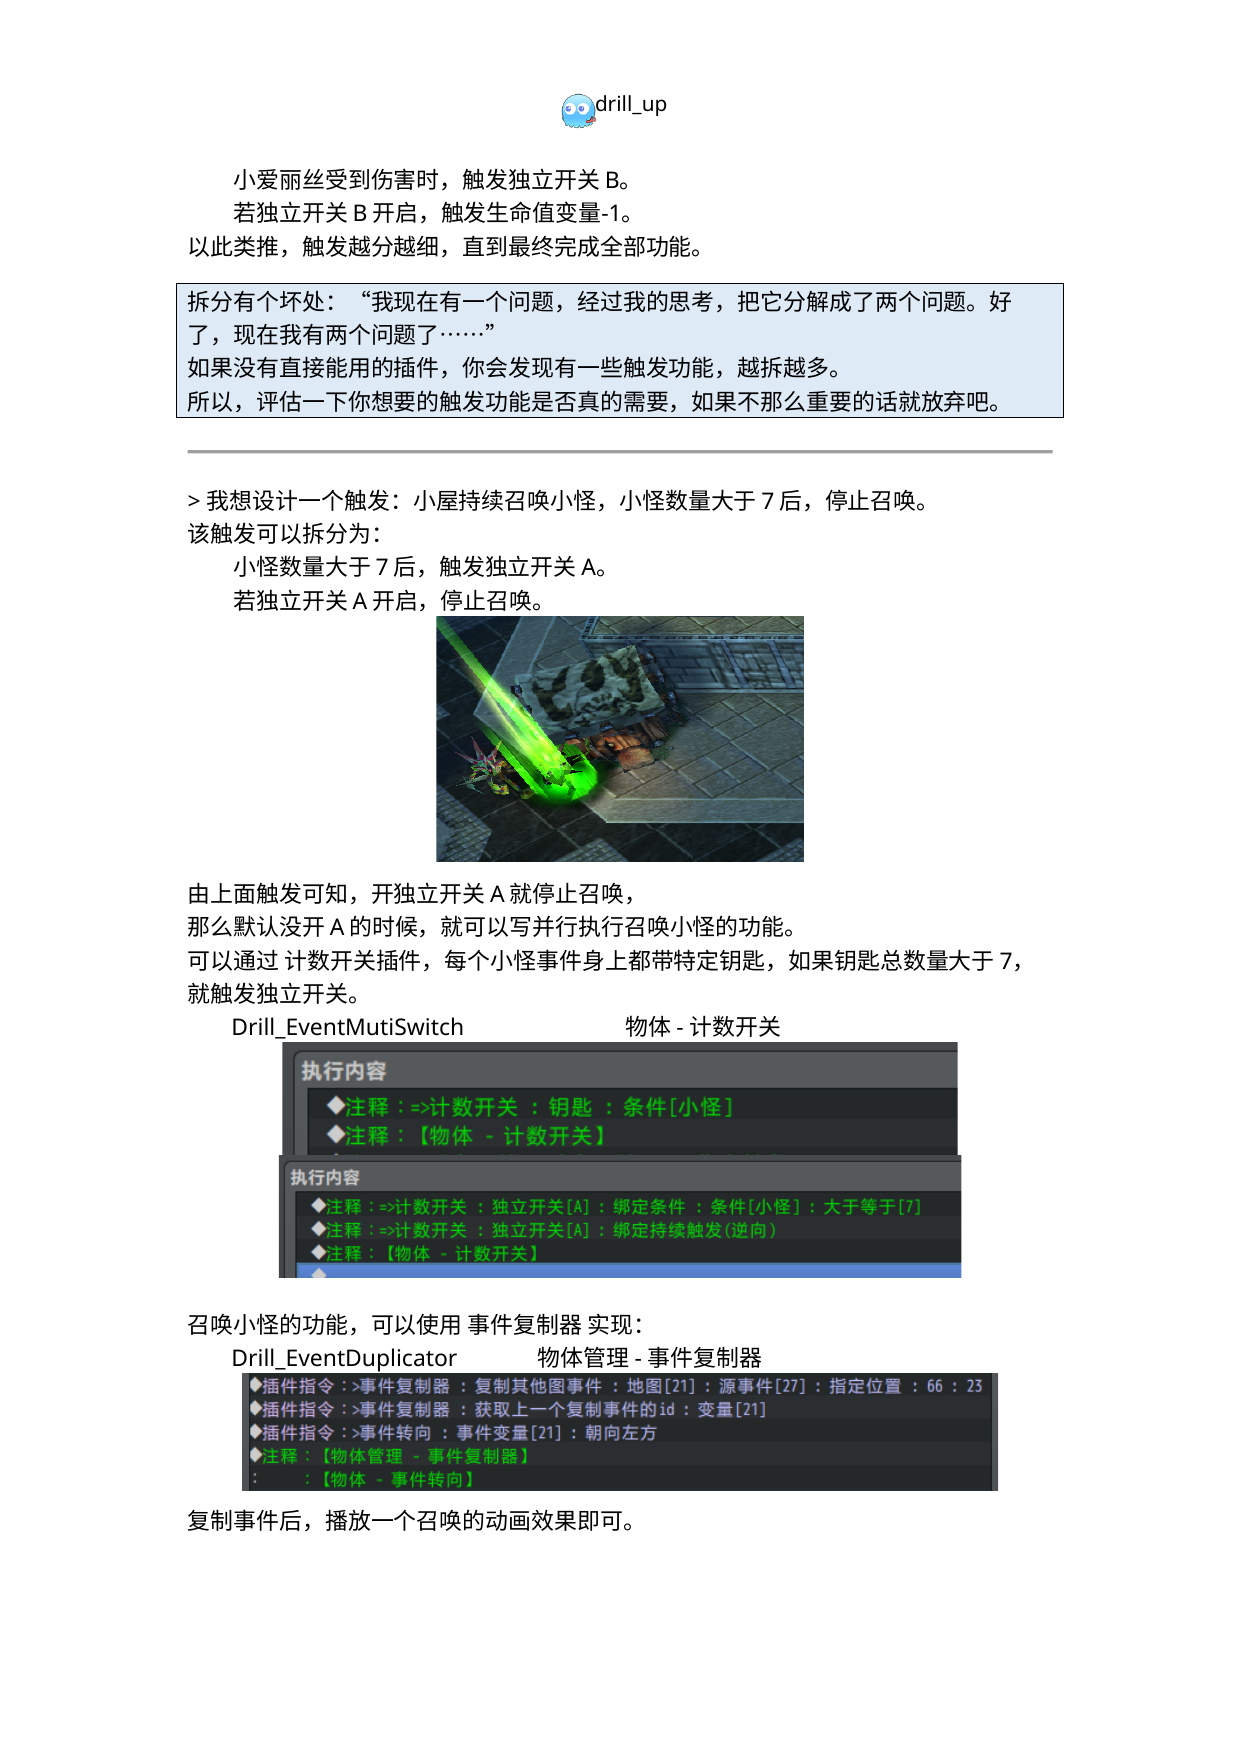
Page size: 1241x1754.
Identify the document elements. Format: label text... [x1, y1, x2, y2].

text 小怪数量大于7后，触发独立开关A。 [187, 549, 1053, 583]
text > 我想设计一个触发：小屋持续召唤小怪，小怪数量大于7后，停止召唤。 [187, 483, 1053, 516]
table_header 拆分有个坏处：“我现在有一个问题，经过我的思考，把它分解成了两个问题。好了，现在我有两个问题了……” 如果没有直接能用的插件，你会发现有一些触发功能，越拆越多。 所以，评估一下你想要的触发功能是否真的需要，如果不那么重要的话就放弃吧。 [177, 284, 1063, 417]
picture [436, 616, 804, 862]
text 小爱丽丝受到伤害时，触发独立开关B。 [187, 162, 1053, 195]
text 召唤小怪的功能，可以使用 事件复制器 实现： [187, 1307, 1053, 1340]
text Drill_EventDuplicator 物体管理 - 事件复制器 [187, 1340, 1053, 1373]
picture [278, 1042, 962, 1278]
text 该触发可以拆分为： [187, 516, 1053, 549]
text 复制事件后，播放一个召唤的动画效果即可。 [187, 1503, 1053, 1536]
picture [242, 1373, 999, 1491]
text 那么默认没开A的时候，就可以写并行执行召唤小怪的功能。 [187, 909, 1053, 943]
text 若独立开关B开启，触发生命值变量-1。 [187, 195, 1053, 229]
text 可以通过 计数开关插件，每个小怪事件身上都带特定钥匙，如果钥匙总数量大于7，就触发独立开关。 [187, 943, 1053, 1009]
picture [556, 88, 597, 130]
text 由上面触发可知，开独立开关A就停止召唤， [187, 876, 1053, 909]
text 以此类推，触发越分越细，直到最终完成全部功能。 [187, 229, 1053, 262]
text 若独立开关A开启，停止召唤。 [187, 583, 1053, 616]
text Drill_EventMutiSwitch 物体 - 计数开关 [187, 1009, 1053, 1042]
